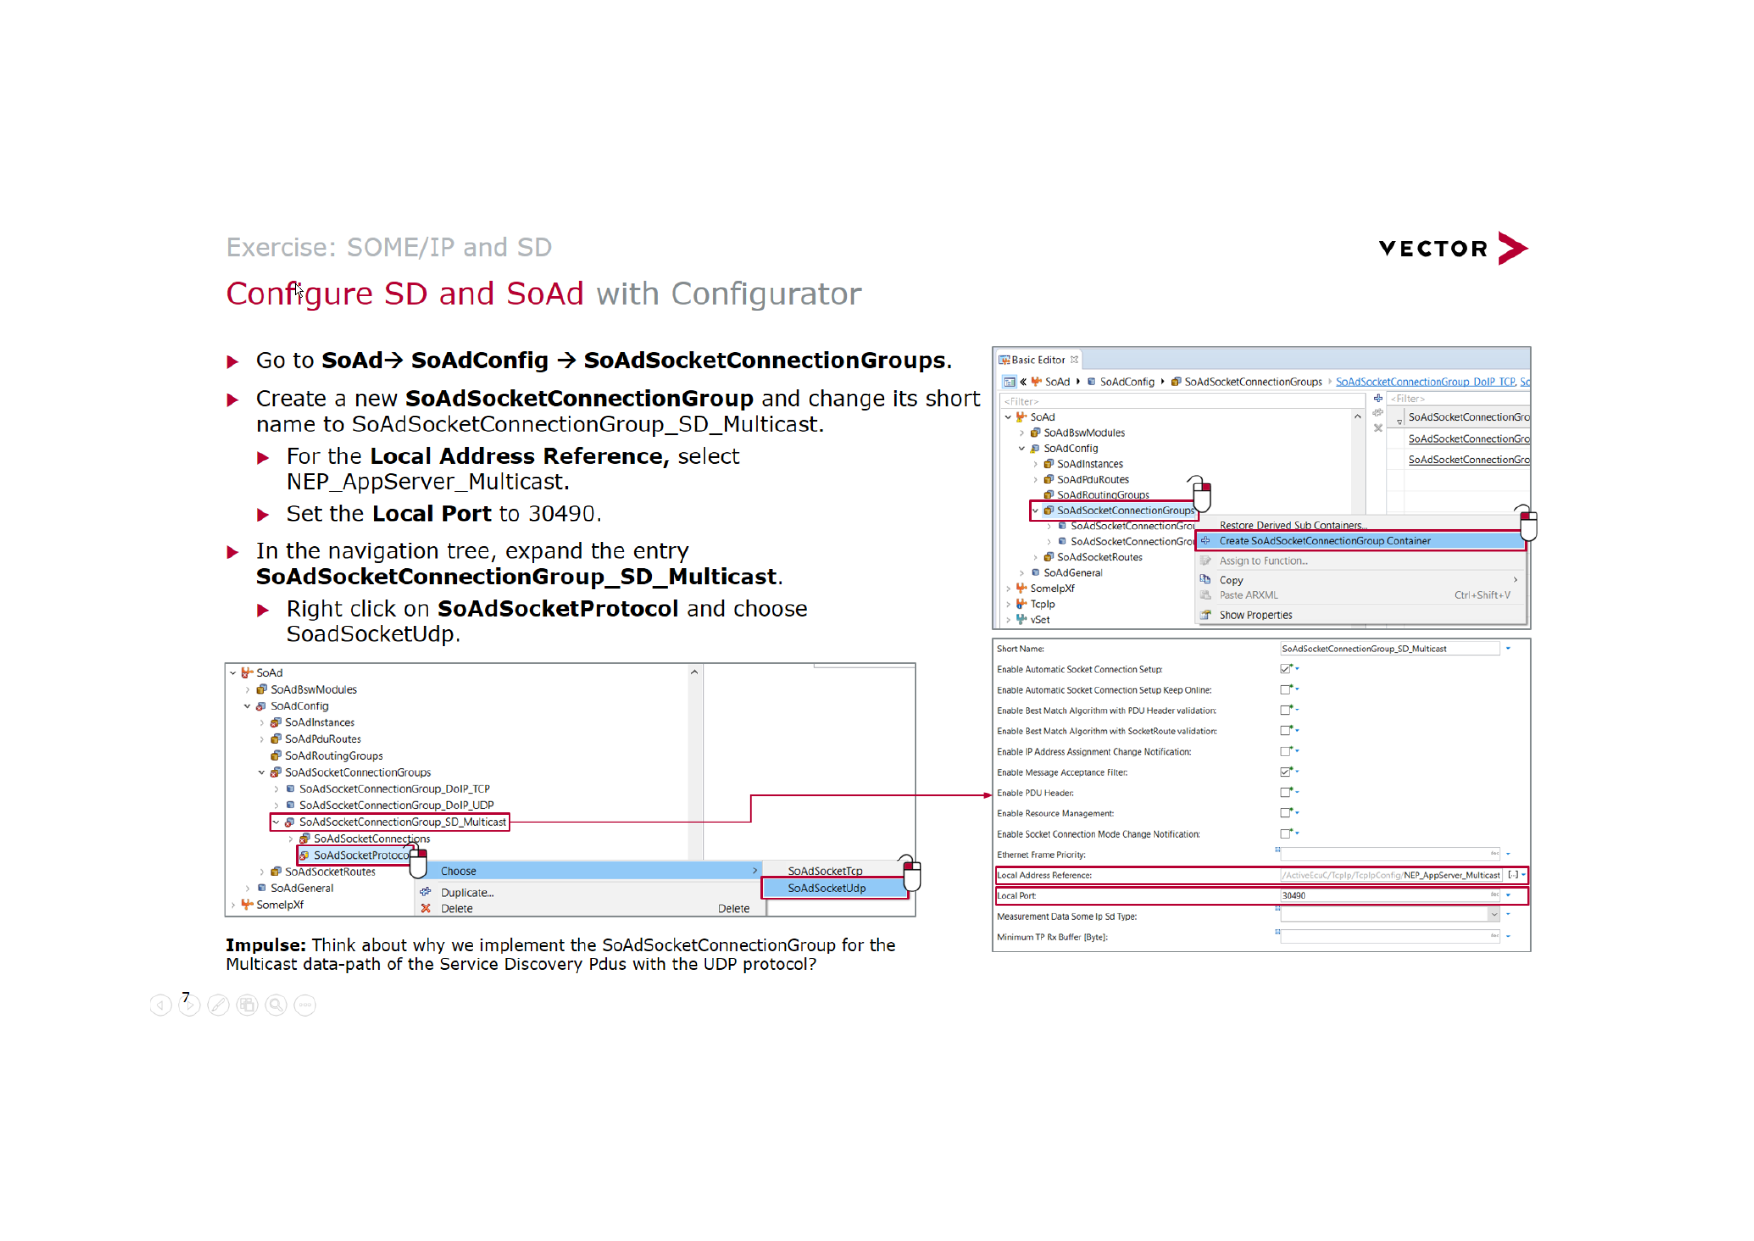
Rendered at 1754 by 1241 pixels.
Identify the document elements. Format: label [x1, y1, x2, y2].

picture [150, 197, 1604, 1019]
